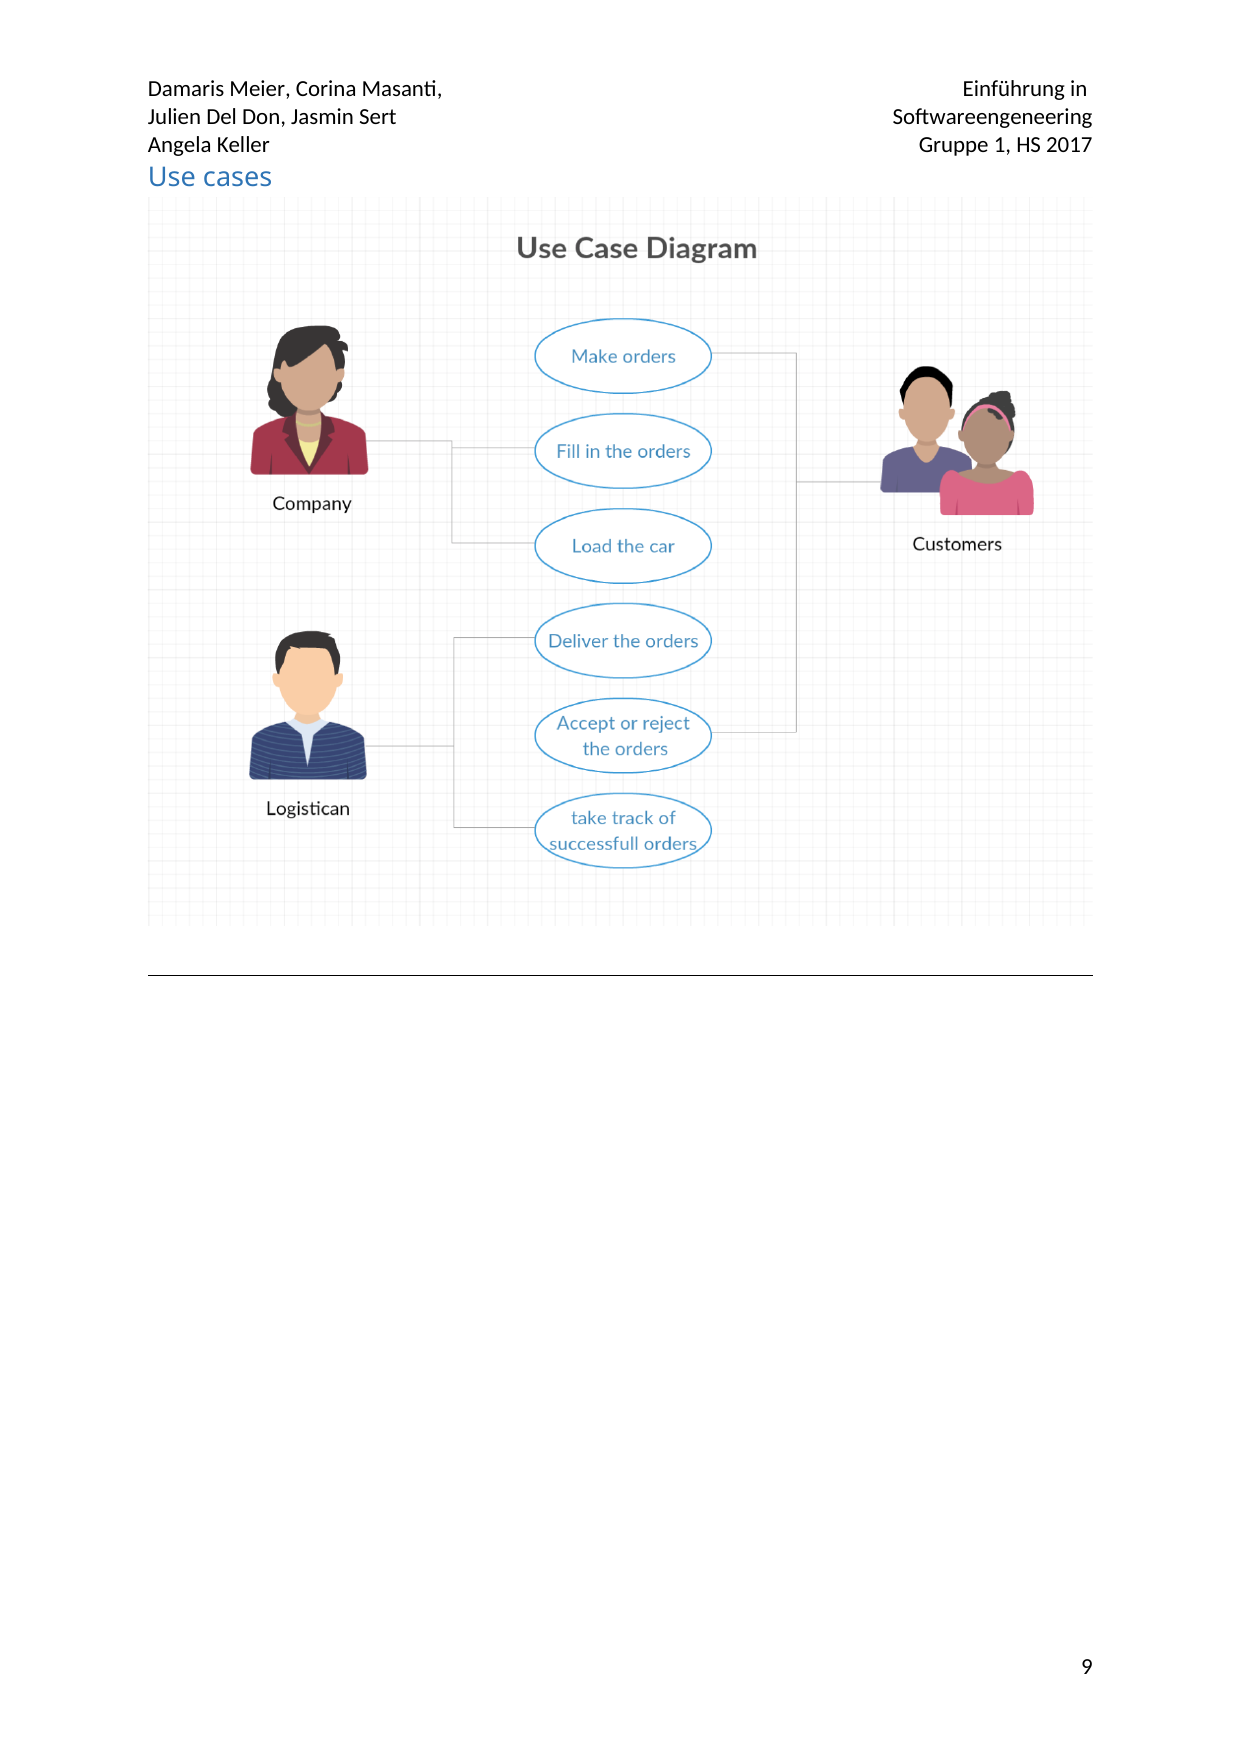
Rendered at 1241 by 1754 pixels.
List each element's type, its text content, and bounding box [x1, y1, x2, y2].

subtitle Use cases [148, 158, 1093, 195]
picture [147, 197, 1093, 926]
